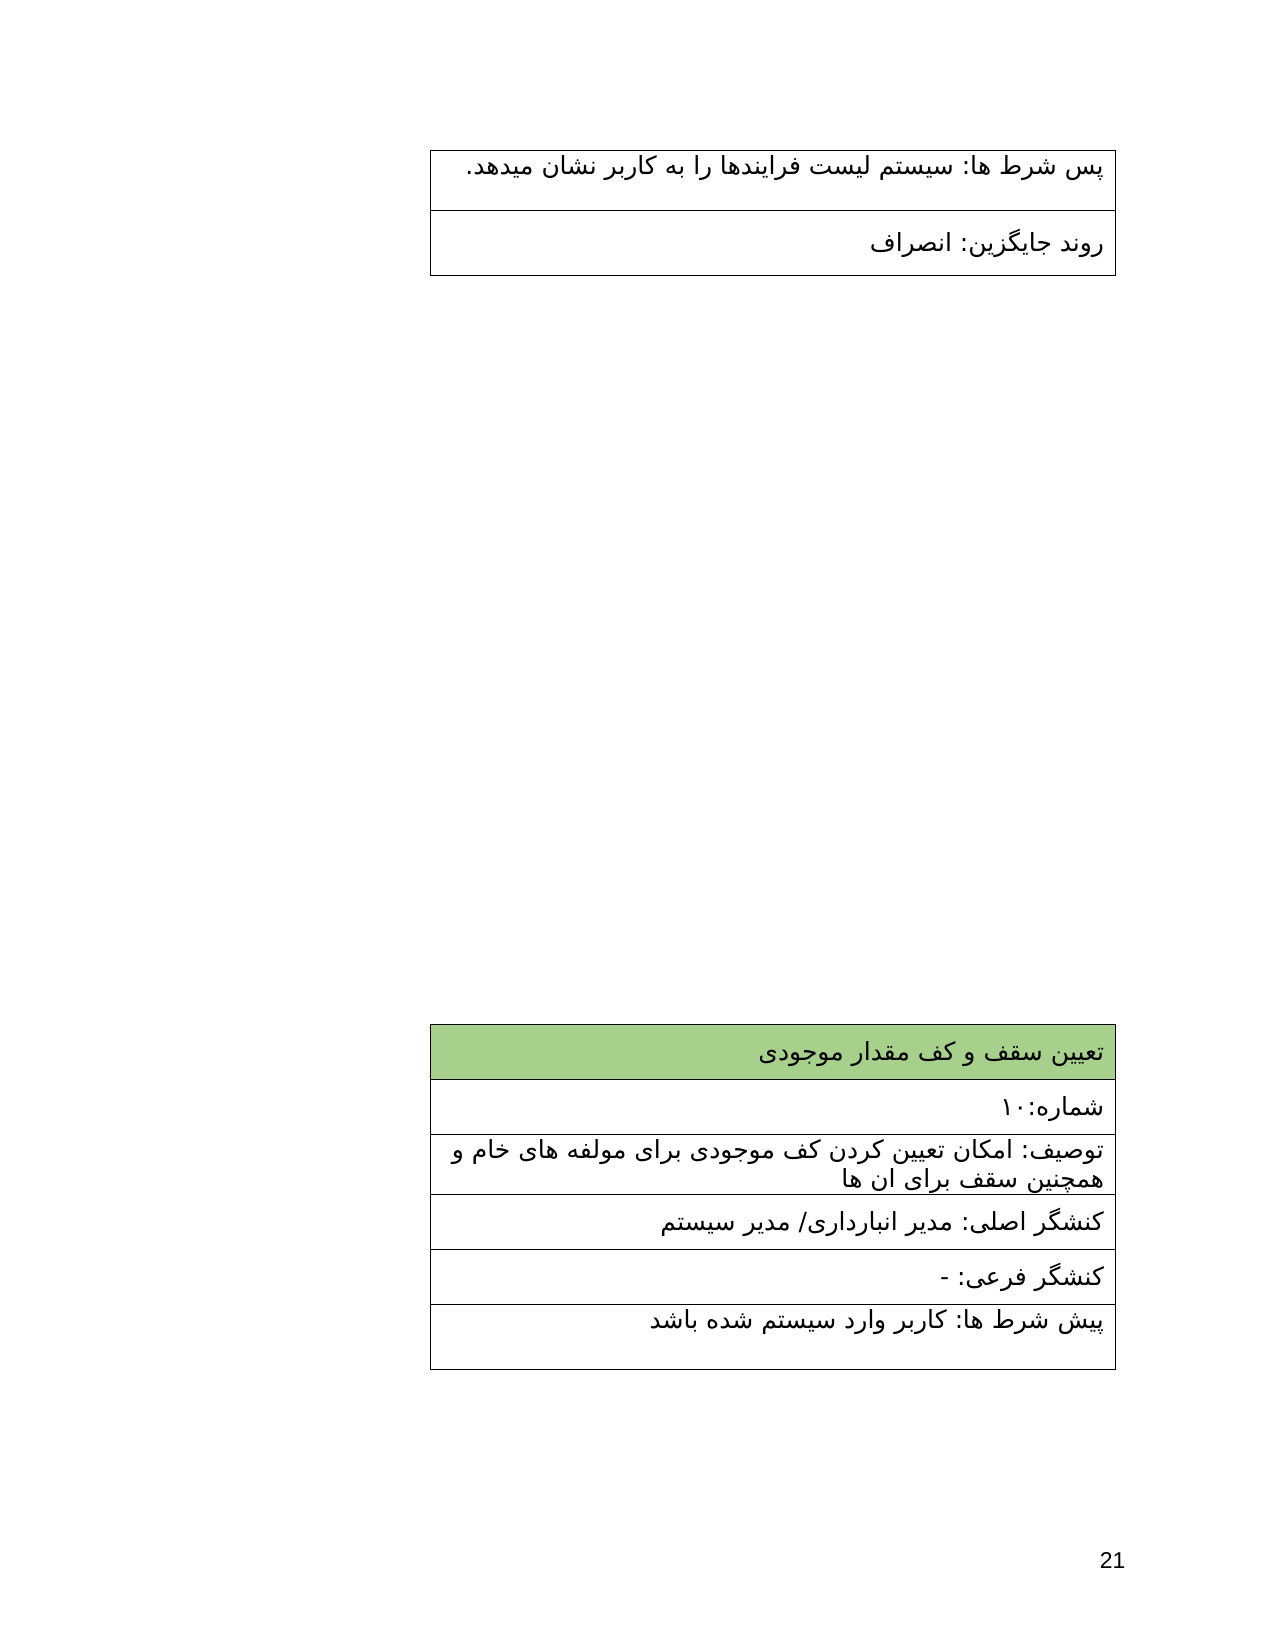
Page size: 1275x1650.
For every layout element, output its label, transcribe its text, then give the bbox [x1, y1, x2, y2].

table_cell کنشگر فرعی: - [431, 1250, 1115, 1304]
table_cell شماره:۱۰ [431, 1080, 1115, 1134]
table_cell روند جایگزین: انصراف [431, 211, 1115, 274]
table_cell توصیف: امکان تعیین کردن کف موجودی برای مولفه های خام و همچنین سقف برای ان ها [431, 1135, 1115, 1193]
table_cell پس شرط ها: سیستم لیست فرایندها را به کاربر نشان میدهد. [431, 151, 1115, 210]
table_cell کنشگر اصلی: مدیر انبارداری/ مدیر سیستم [431, 1195, 1115, 1249]
table_header تعیین سقف و کف مقدار موجودی [431, 1025, 1115, 1079]
table_cell پیش شرط ها: کاربر وارد سیستم شده باشد [431, 1305, 1115, 1368]
